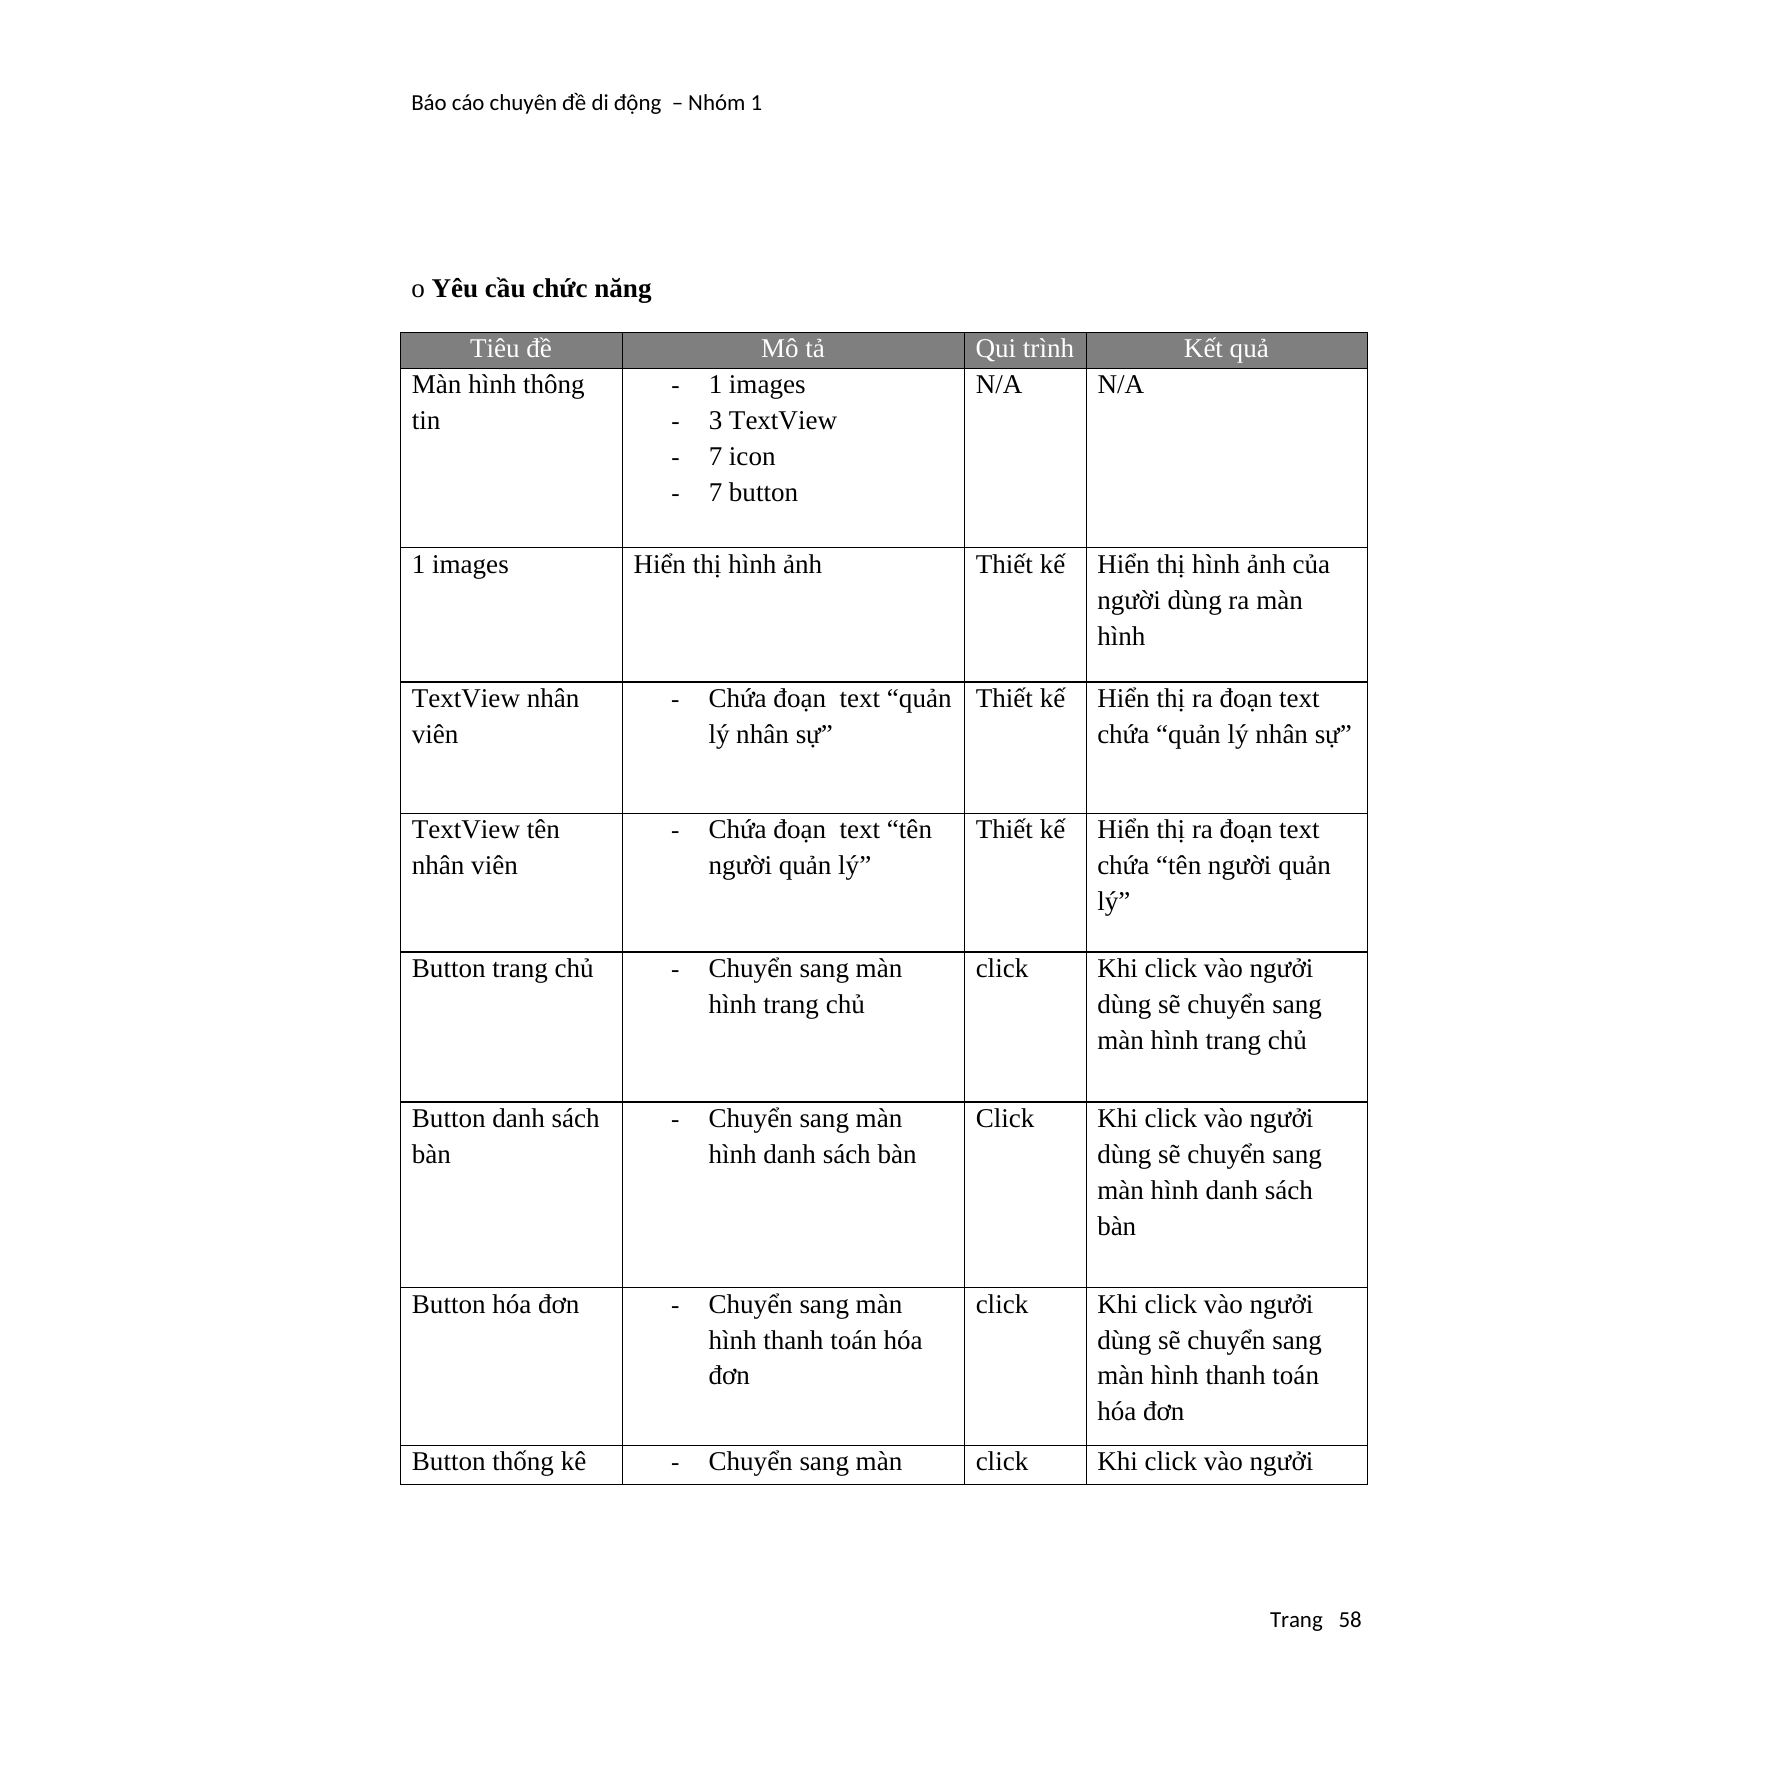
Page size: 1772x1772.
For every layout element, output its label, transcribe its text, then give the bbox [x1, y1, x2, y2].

table_cell Button hóa đơn [401, 1288, 622, 1444]
table_cell Hiển thị hình ảnh [623, 548, 964, 681]
table_cell Hiển thị hình ảnh của người dùng ra màn hình [1087, 548, 1367, 681]
table_cell Thiết kế [965, 548, 1086, 681]
table_cell Click [965, 1103, 1086, 1287]
table_cell TextView tên nhân viên [401, 814, 622, 951]
table_header Kết quả [1087, 333, 1367, 368]
table_cell Hiển thị ra đoạn text chứa “tên người quản lý” [1087, 814, 1367, 951]
table_cell click [965, 1446, 1086, 1484]
table_cell Chuyển sang màn hình danh sách bàn [623, 1103, 964, 1287]
table_cell Màn hình thông tin [401, 369, 622, 547]
table_cell Khi click vào ngưởi dùng sẽ chuyển sang màn hình danh sách bàn [1087, 1103, 1367, 1287]
table_cell 1 images 3 TextView 7 icon 7 button [623, 369, 964, 547]
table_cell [623, 1446, 964, 1484]
table_header Mô tả [623, 333, 964, 368]
table_header Tiêu đề [401, 333, 622, 368]
table_cell Hiển thị ra đoạn text chứa “quản lý nhân sự” [1087, 683, 1367, 813]
table_cell Button danh sách bàn [401, 1103, 622, 1287]
table_cell N/A [965, 369, 1086, 547]
table_cell Chứa đoạn text “quản lý nhân sự” [623, 683, 964, 813]
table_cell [1087, 1446, 1367, 1484]
table_cell click [965, 953, 1086, 1101]
table_cell Khi click vào ngưởi dùng sẽ chuyển sang màn hình thanh toán hóa đơn [1087, 1288, 1367, 1444]
table_cell Button trang chủ [401, 953, 622, 1101]
table_header Qui trình [965, 333, 1086, 368]
table_cell TextView nhân viên [401, 683, 622, 813]
text o Yêu cầu chức năng [411, 272, 1363, 303]
table_cell Thiết kế [965, 683, 1086, 813]
table_cell click [965, 1288, 1086, 1444]
table_cell Button thống kê [401, 1446, 622, 1484]
table_cell Chứa đoạn text “tên người quản lý” [623, 814, 964, 951]
table_cell N/A [1087, 369, 1367, 547]
table_cell Chuyển sang màn hình thanh toán hóa đơn [623, 1288, 964, 1444]
table_cell Khi click vào ngưởi dùng sẽ chuyển sang màn hình trang chủ [1087, 953, 1367, 1101]
table_cell 1 images [401, 548, 622, 681]
table_cell Chuyển sang màn hình trang chủ [623, 953, 964, 1101]
table_cell Thiết kế [965, 814, 1086, 951]
